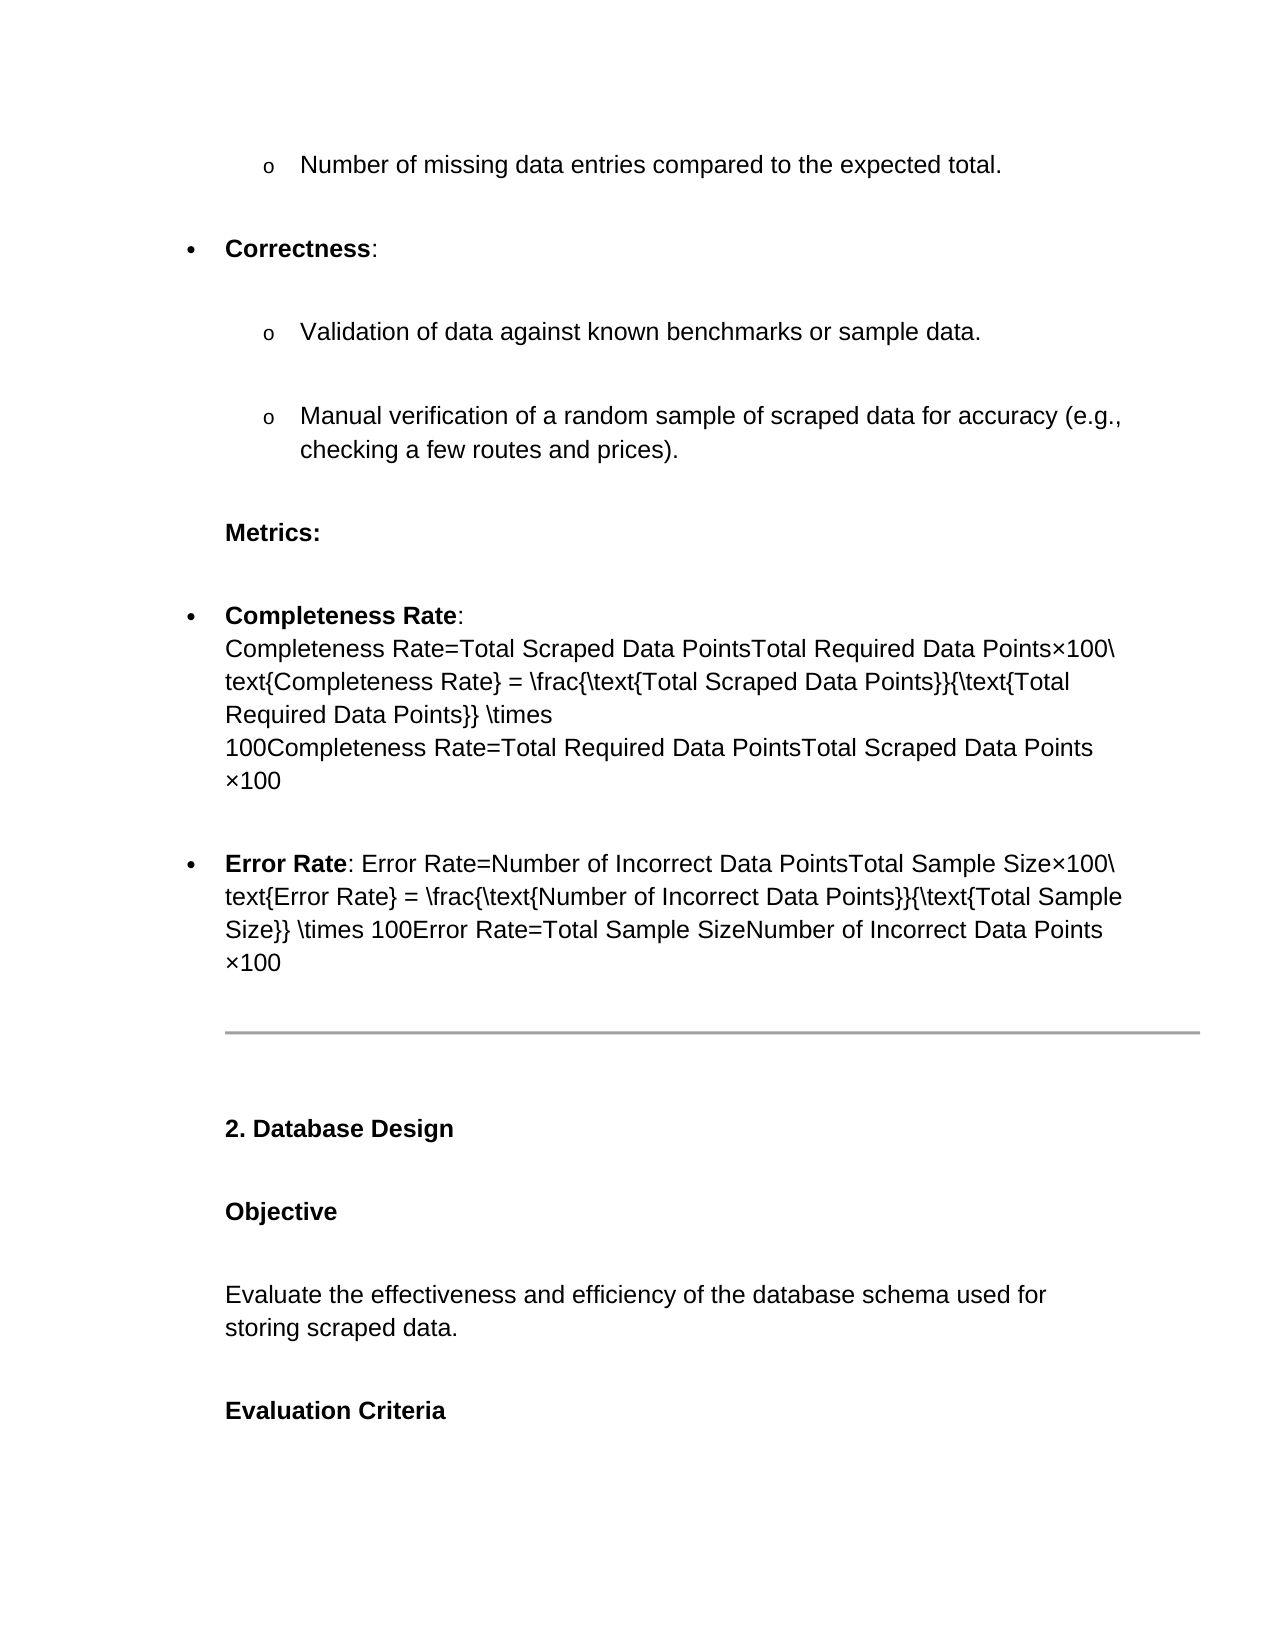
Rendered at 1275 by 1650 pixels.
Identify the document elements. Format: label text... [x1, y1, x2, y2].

list Completeness Rate: Completeness Rate=Total Scraped Data PointsTotal Required Data Points×100\text{Completeness Rate} = \frac{\text{Total Scraped Data Points}}{\text{Total Required Data Points}} \times 100Completeness Rate=Total Required Data PointsTotal Scraped Data Points​×100 [187, 601, 1125, 795]
list Error Rate: Error Rate=Number of Incorrect Data PointsTotal Sample Size×100\text{Error Rate} = \frac{\text{Number of Incorrect Data Points}}{\text{Total Sample Size}} \times 100Error Rate=Total Sample SizeNumber of Incorrect Data Points​×100 [187, 849, 1125, 977]
text Metrics: [225, 518, 1125, 547]
text Evaluate the effectiveness and efficiency of the database schema used for storing scraped data. [225, 1279, 1125, 1341]
list Validation of data against known benchmarks or sample data. [262, 317, 1125, 347]
list Number of missing data entries compared to the expected total. [262, 150, 1125, 180]
text 2. Database Design [225, 1113, 1125, 1142]
text Evaluation Criteria [225, 1396, 1125, 1424]
text Objective [225, 1197, 1125, 1225]
list Correctness: [187, 234, 1125, 263]
list Manual verification of a random sample of scraped data for accuracy (e.g., checking a few routes and prices). [262, 401, 1125, 464]
